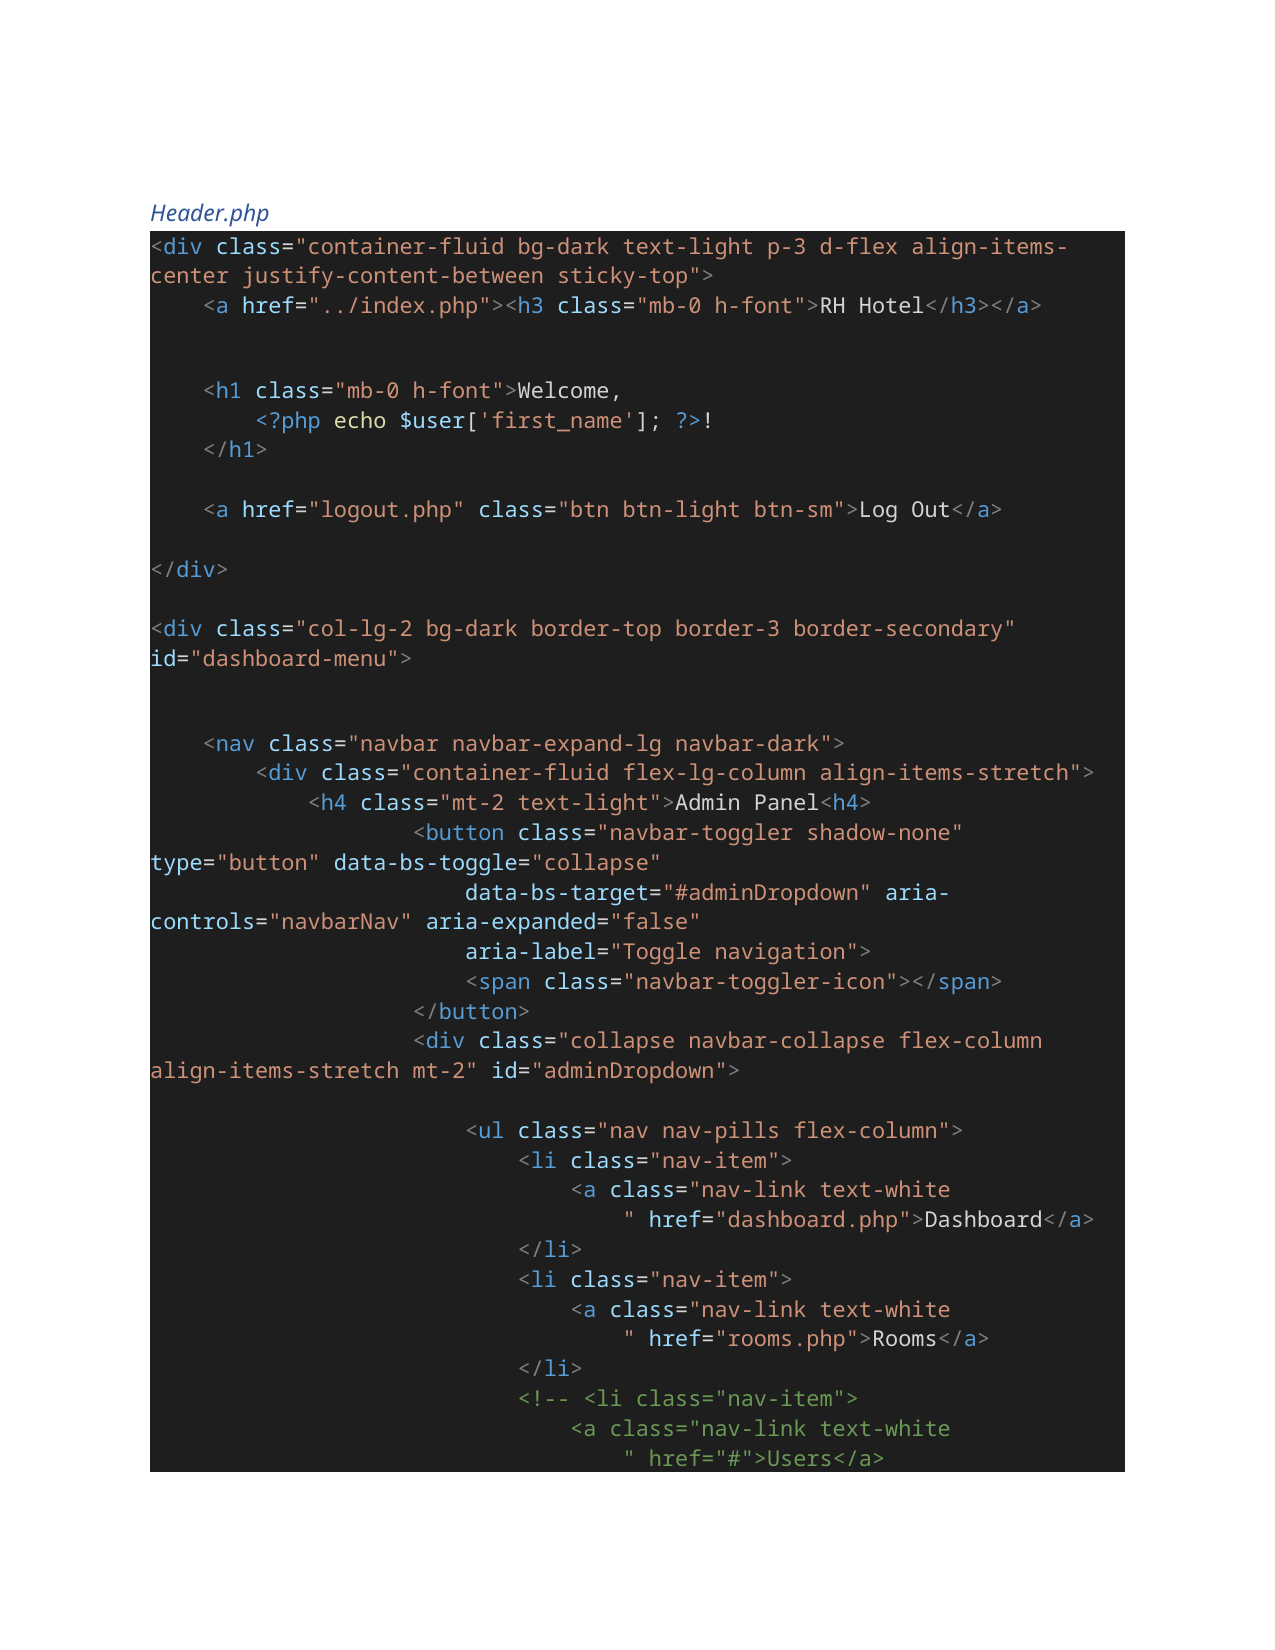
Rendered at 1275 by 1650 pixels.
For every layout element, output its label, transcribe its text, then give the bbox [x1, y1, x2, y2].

text <a class="nav-link text-white [150, 1413, 1125, 1442]
text <div class="container-fluid bg-dark text-light p-3 d-flex align-items-center justify-content-between sticky-top"> [150, 231, 1125, 290]
text <div class="col-lg-2 bg-dark border-top border-3 border-secondary" id="dashboard-menu"> [150, 613, 1125, 673]
text <nav class="navbar navbar-expand-lg navbar-dark"> [150, 727, 1125, 757]
text <div class="collapse navbar-collapse flex-column align-items-stretch mt-2" id="adminDropdown"> [150, 1025, 1125, 1085]
text <!-- <li class="nav-item"> [150, 1383, 1125, 1413]
subtitle Header.php [150, 197, 1125, 228]
text <a href="logout.php" class="btn btn-light btn-sm">Log Out</a> [150, 494, 1125, 524]
text " href="rooms.php">Rooms</a> [150, 1323, 1125, 1353]
text </h1> [150, 434, 1125, 464]
text <span class="navbar-toggler-icon"></span> [150, 966, 1125, 996]
text " href="#">Users</a> [150, 1442, 1125, 1472]
text </li> [150, 1234, 1125, 1264]
text <button class="navbar-toggler shadow-none" type="button" data-bs-toggle="collapse" [150, 817, 1125, 876]
text <li class="nav-item"> [150, 1264, 1125, 1293]
text <a class="nav-link text-white [150, 1293, 1125, 1323]
text <a class="nav-link text-white [150, 1174, 1125, 1204]
text <a href="../index.php"><h3 class="mb-0 h-font">RH Hotel</h3></a> [150, 290, 1125, 320]
text </button> [150, 996, 1125, 1025]
text </div> [150, 553, 1125, 583]
text <div class="container-fluid flex-lg-column align-items-stretch"> [150, 757, 1125, 787]
text </li> [150, 1353, 1125, 1383]
text " href="dashboard.php">Dashboard</a> [150, 1204, 1125, 1234]
text data-bs-target="#adminDropdown" aria-controls="navbarNav" aria-expanded="false" [150, 876, 1125, 936]
text <h1 class="mb-0 h-font">Welcome, [150, 375, 1125, 404]
text <li class="nav-item"> [150, 1144, 1125, 1174]
text <ul class="nav nav-pills flex-column"> [150, 1115, 1125, 1144]
text <?php echo $user['first_name']; ?>! [150, 404, 1125, 434]
text aria-label="Toggle navigation"> [150, 936, 1125, 966]
text <h4 class="mt-2 text-light">Admin Panel<h4> [150, 787, 1125, 817]
